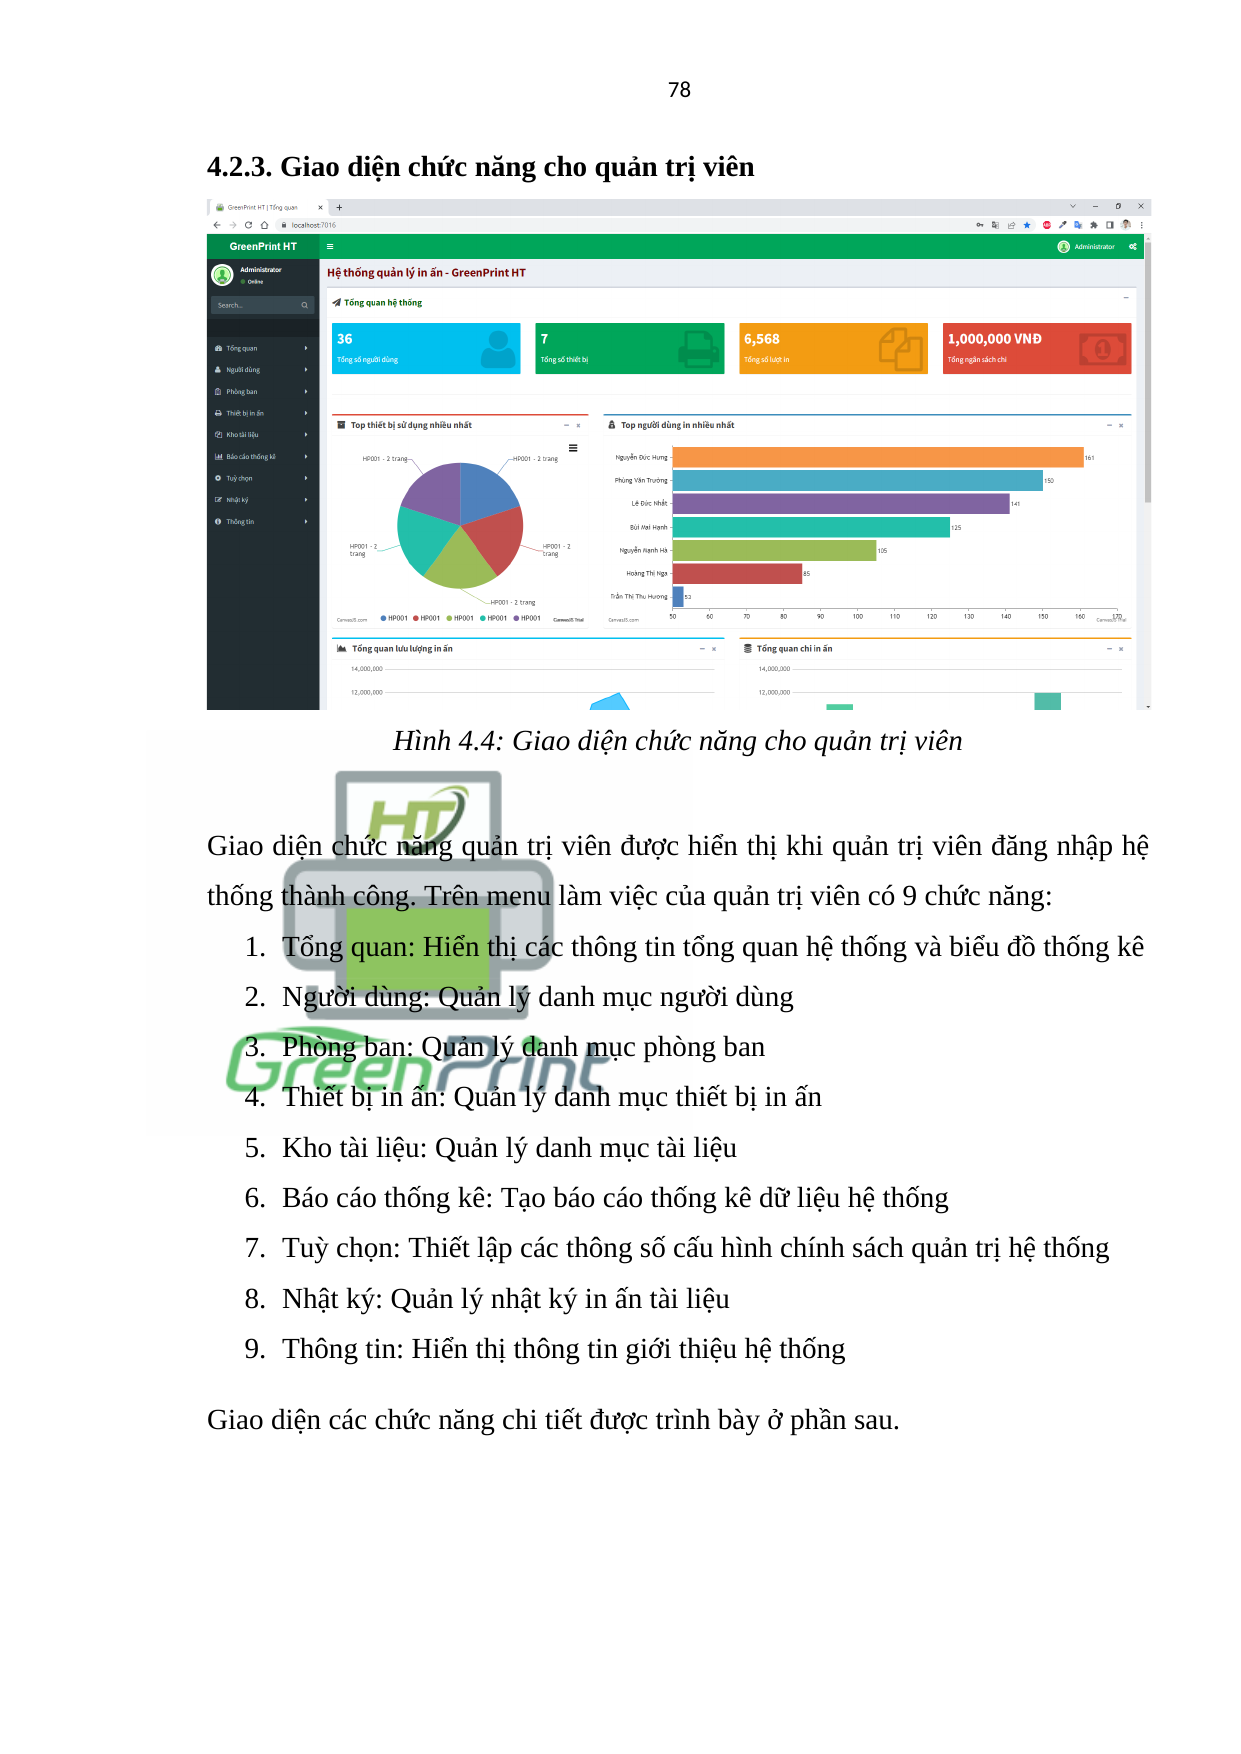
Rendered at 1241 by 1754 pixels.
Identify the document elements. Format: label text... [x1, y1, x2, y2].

text Giao diện chức năng quản trị viên được hiển thị khi quản trị viên đăng nhập hệ thống thành công. Trên menu làm việc của quản trị viên có 9 chức năng: [207, 828, 1152, 912]
picture [145, 729, 693, 1136]
picture [206, 199, 1152, 710]
subtitle 4.2.3. Giao diện chức năng cho quản trị viên [207, 149, 1152, 183]
list Tổng quan: Hiển thị các thông tin tổng quan hệ thống và biểu đồ thống kê [244, 929, 1152, 962]
list Phòng ban: Quản lý danh mục phòng ban [244, 1029, 1152, 1063]
list Tuỳ chọn: Thiết lập các thông số cấu hình chính sách quản trị hệ thống [244, 1231, 1152, 1264]
list Kho tài liệu: Quản lý danh mục tài liệu [244, 1130, 1152, 1163]
text Hình 4.4: Giao diện chức năng cho quản trị viên [207, 723, 1152, 757]
list Thiết bị in ấn: Quản lý danh mục thiết bị in ấn [244, 1079, 1152, 1113]
list Nhật ký: Quản lý nhật ký in ấn tài liệu [244, 1281, 1152, 1314]
list Báo cáo thống kê: Tạo báo cáo thống kê dữ liệu hệ thống [244, 1180, 1152, 1214]
list Thông tin: Hiển thị thông tin giới thiệu hệ thống [244, 1331, 1152, 1365]
list Người dùng: Quản lý danh mục người dùng [244, 979, 1152, 1012]
text Giao diện các chức năng chi tiết được trình bày ở phần sau. [207, 1402, 1152, 1436]
